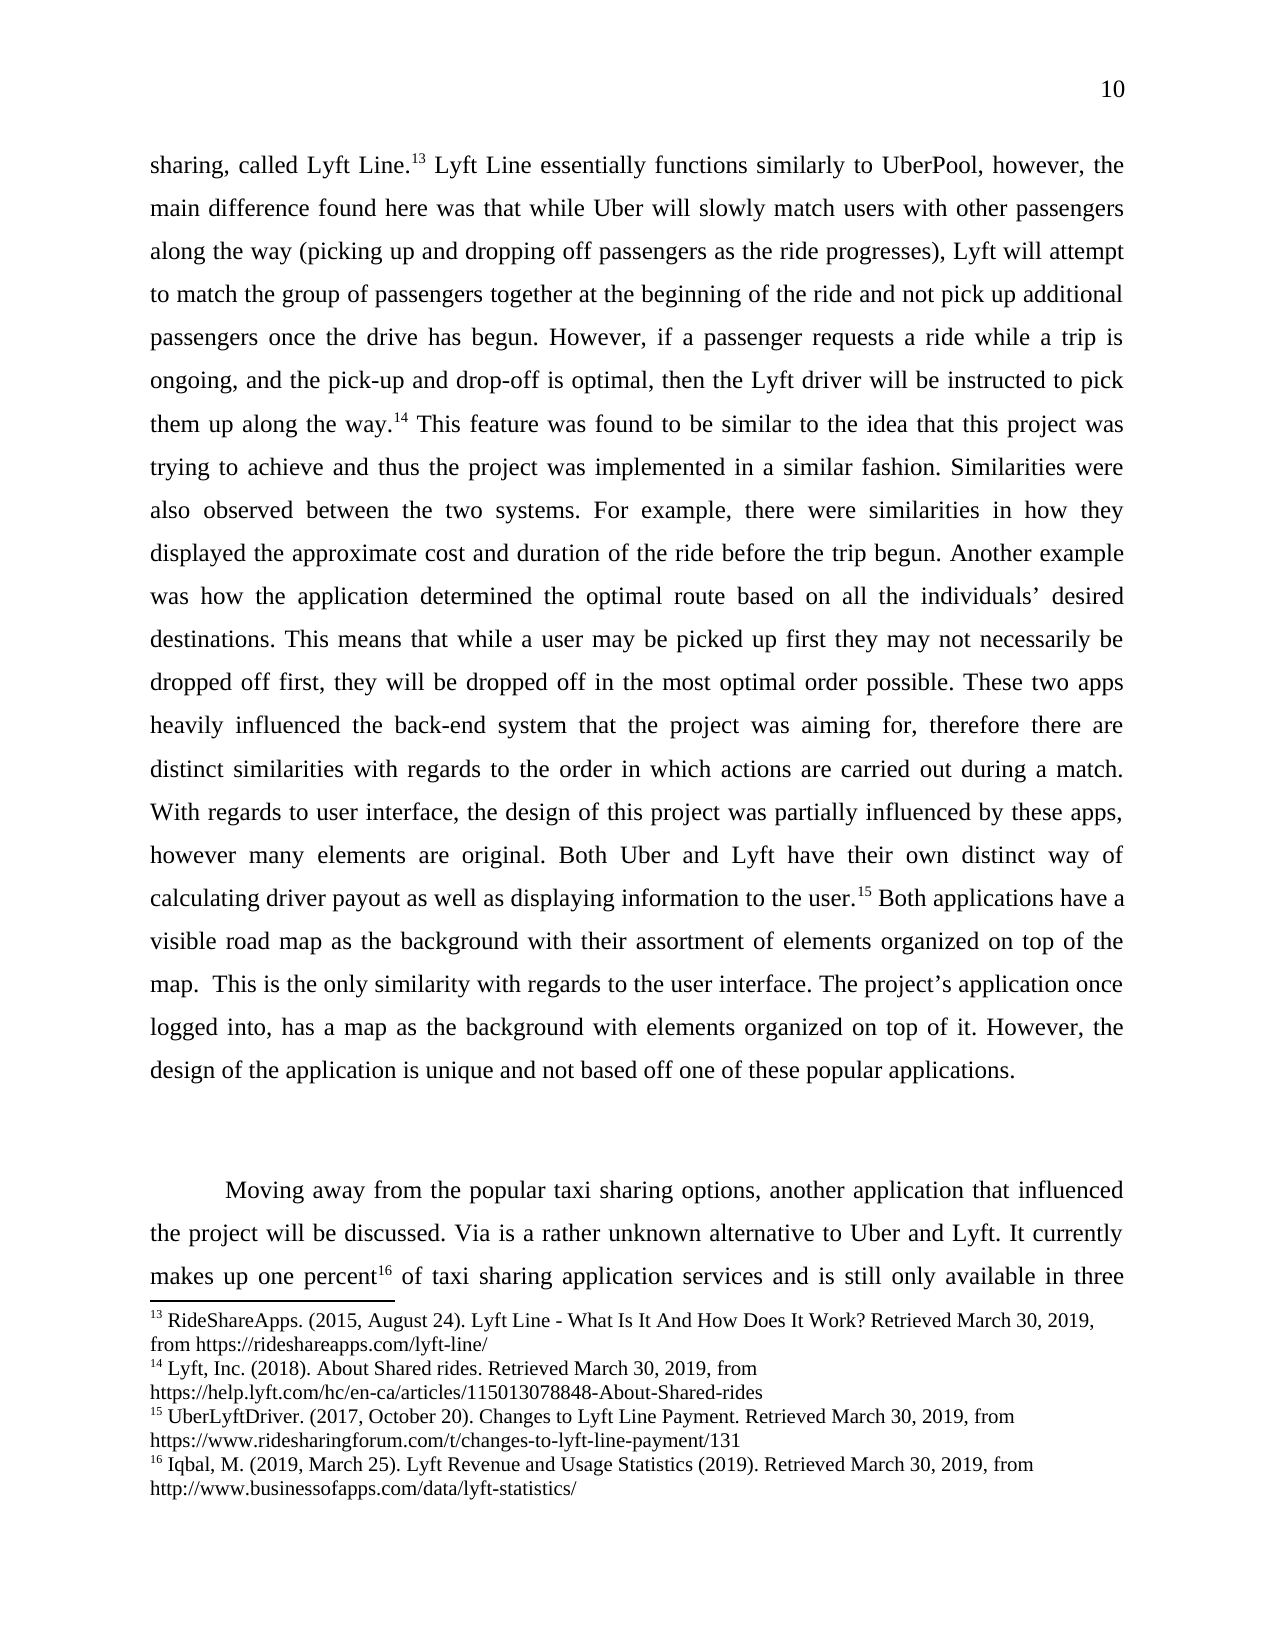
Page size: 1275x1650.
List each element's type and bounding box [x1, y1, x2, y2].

text [150, 1175, 1125, 1290]
text [150, 150, 1125, 1084]
